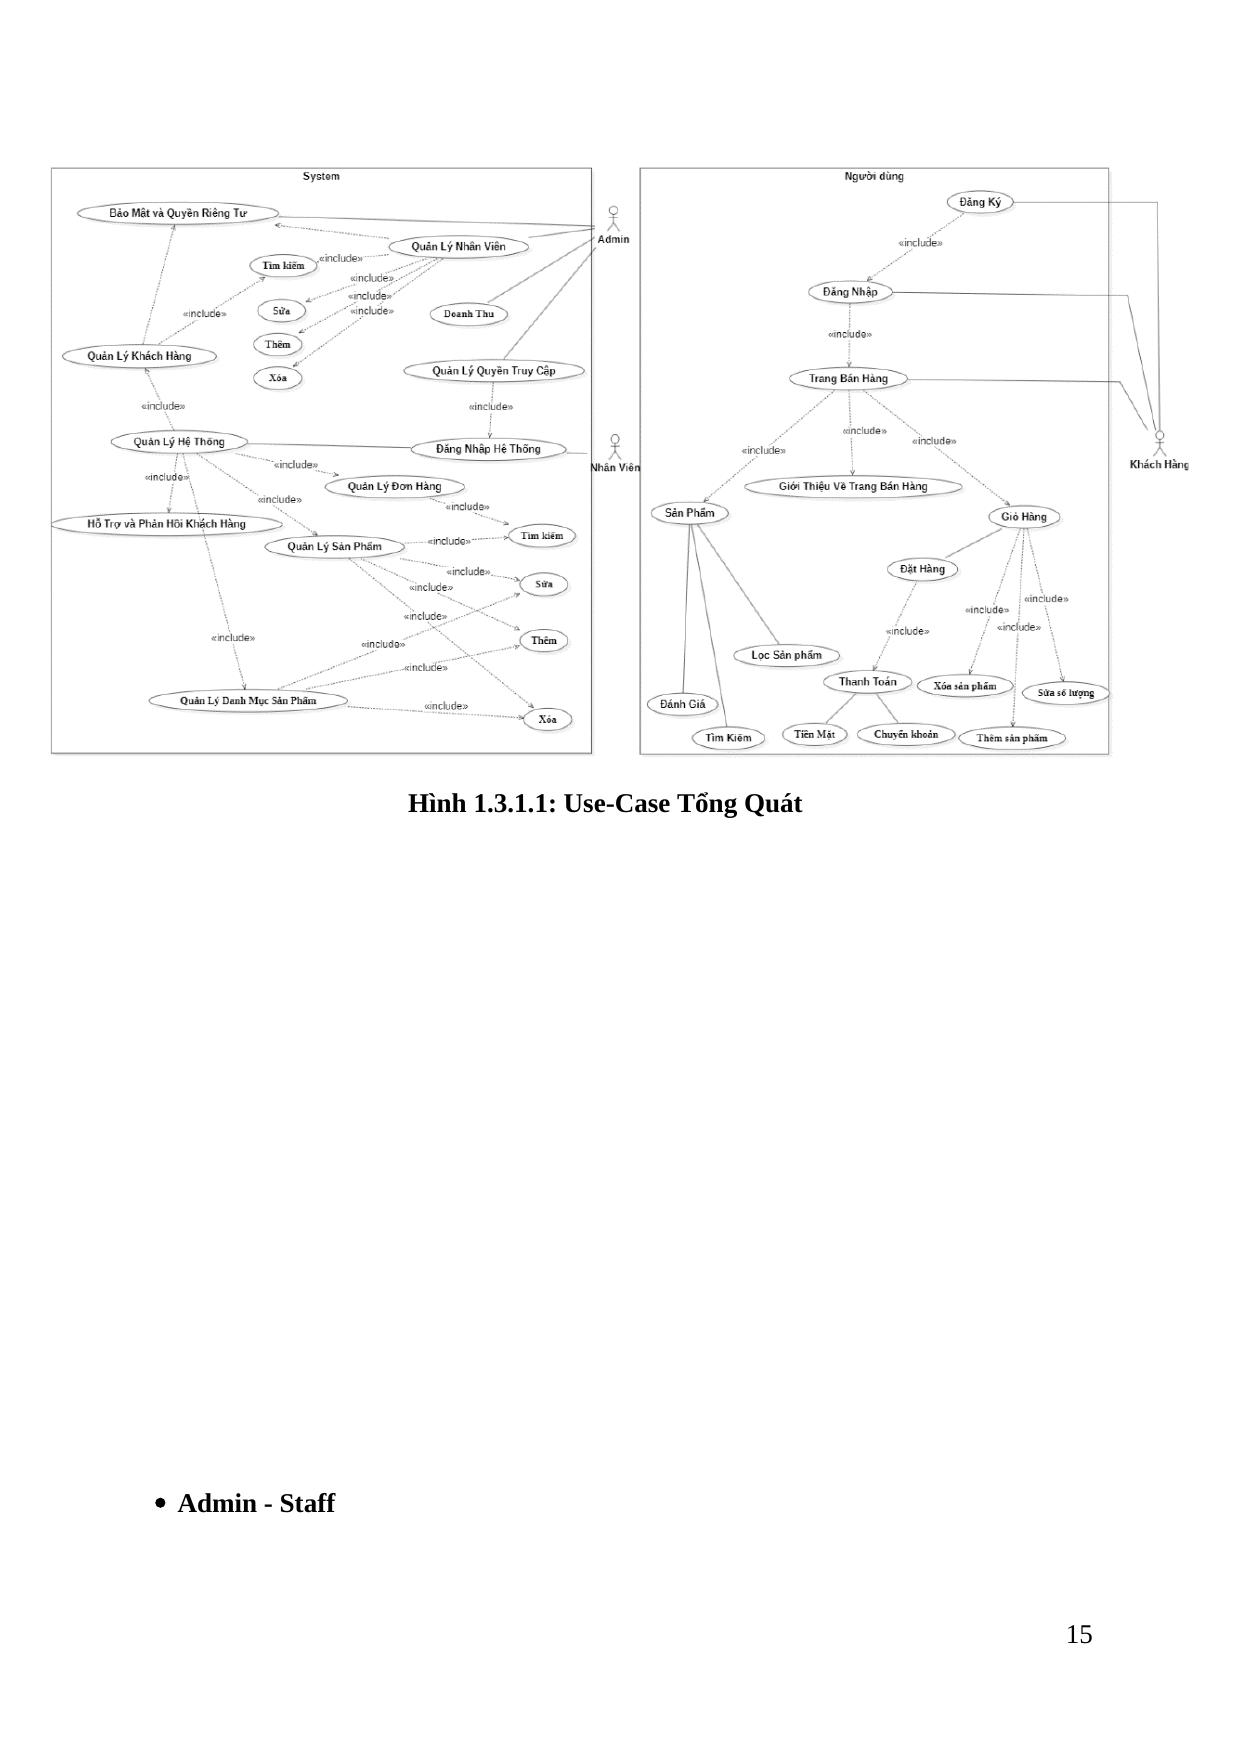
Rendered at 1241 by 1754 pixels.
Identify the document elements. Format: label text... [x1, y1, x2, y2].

list Admin - Staff [156, 1487, 1092, 1518]
picture [47, 163, 1188, 757]
text Hình 1.3.1.1: Use-Case Tổng Quát [118, 757, 1092, 818]
